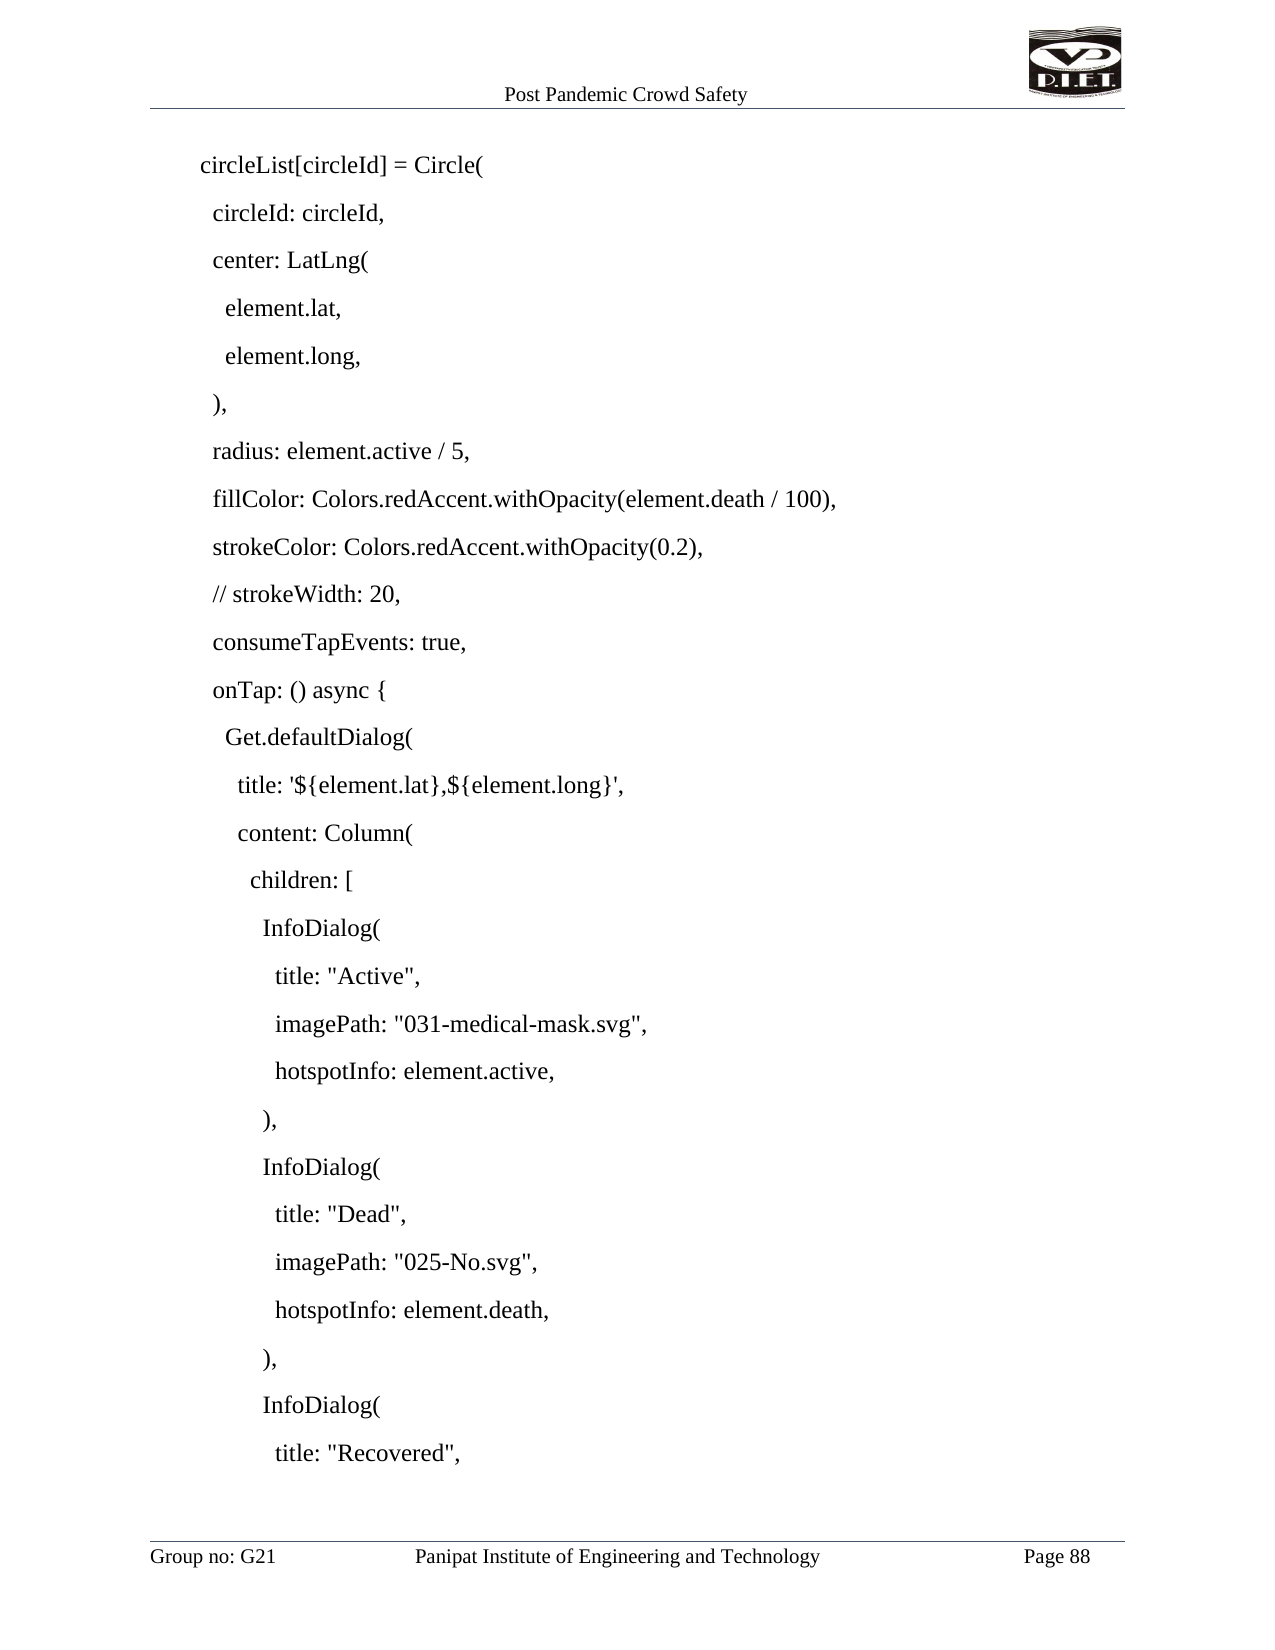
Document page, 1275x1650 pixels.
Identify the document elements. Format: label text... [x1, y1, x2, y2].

text ), [150, 388, 1125, 417]
text content: Column( [150, 818, 1125, 847]
text center: LatLng( [150, 245, 1125, 274]
text title: "Active", [150, 961, 1125, 990]
text circleList[circleId] = Circle( [150, 150, 1125, 179]
text element.long, [150, 341, 1125, 369]
text consumeTapEvents: true, [150, 627, 1125, 656]
text children: [ [150, 866, 1125, 894]
text fillColor: Colors.redAccent.withOpacity(element.death / 100), [150, 484, 1125, 513]
text ), [150, 1343, 1125, 1371]
text element.lat, [150, 293, 1125, 322]
text strokeColor: Colors.redAccent.withOpacity(0.2), [150, 532, 1125, 560]
text hotspotInfo: element.active, [150, 1056, 1125, 1085]
text title: "Dead", [150, 1199, 1125, 1228]
text // strokeWidth: 20, [150, 579, 1125, 608]
text title: "Recovered", [150, 1438, 1125, 1467]
text onTap: () async { [150, 675, 1125, 703]
text InfoDialog( [150, 1390, 1125, 1419]
text imagePath: "031-medical-mask.svg", [150, 1009, 1125, 1037]
text radius: element.active / 5, [150, 436, 1125, 465]
text ), [150, 1104, 1125, 1133]
text Get.defaultDialog( [150, 722, 1125, 751]
text title: '${element.lat},${element.long}', [150, 770, 1125, 799]
text InfoDialog( [150, 913, 1125, 942]
text imagePath: "025-No.svg", [150, 1247, 1125, 1276]
picture [1029, 23, 1122, 101]
text hotspotInfo: element.death, [150, 1295, 1125, 1324]
text circleId: circleId, [150, 198, 1125, 226]
text InfoDialog( [150, 1152, 1125, 1181]
